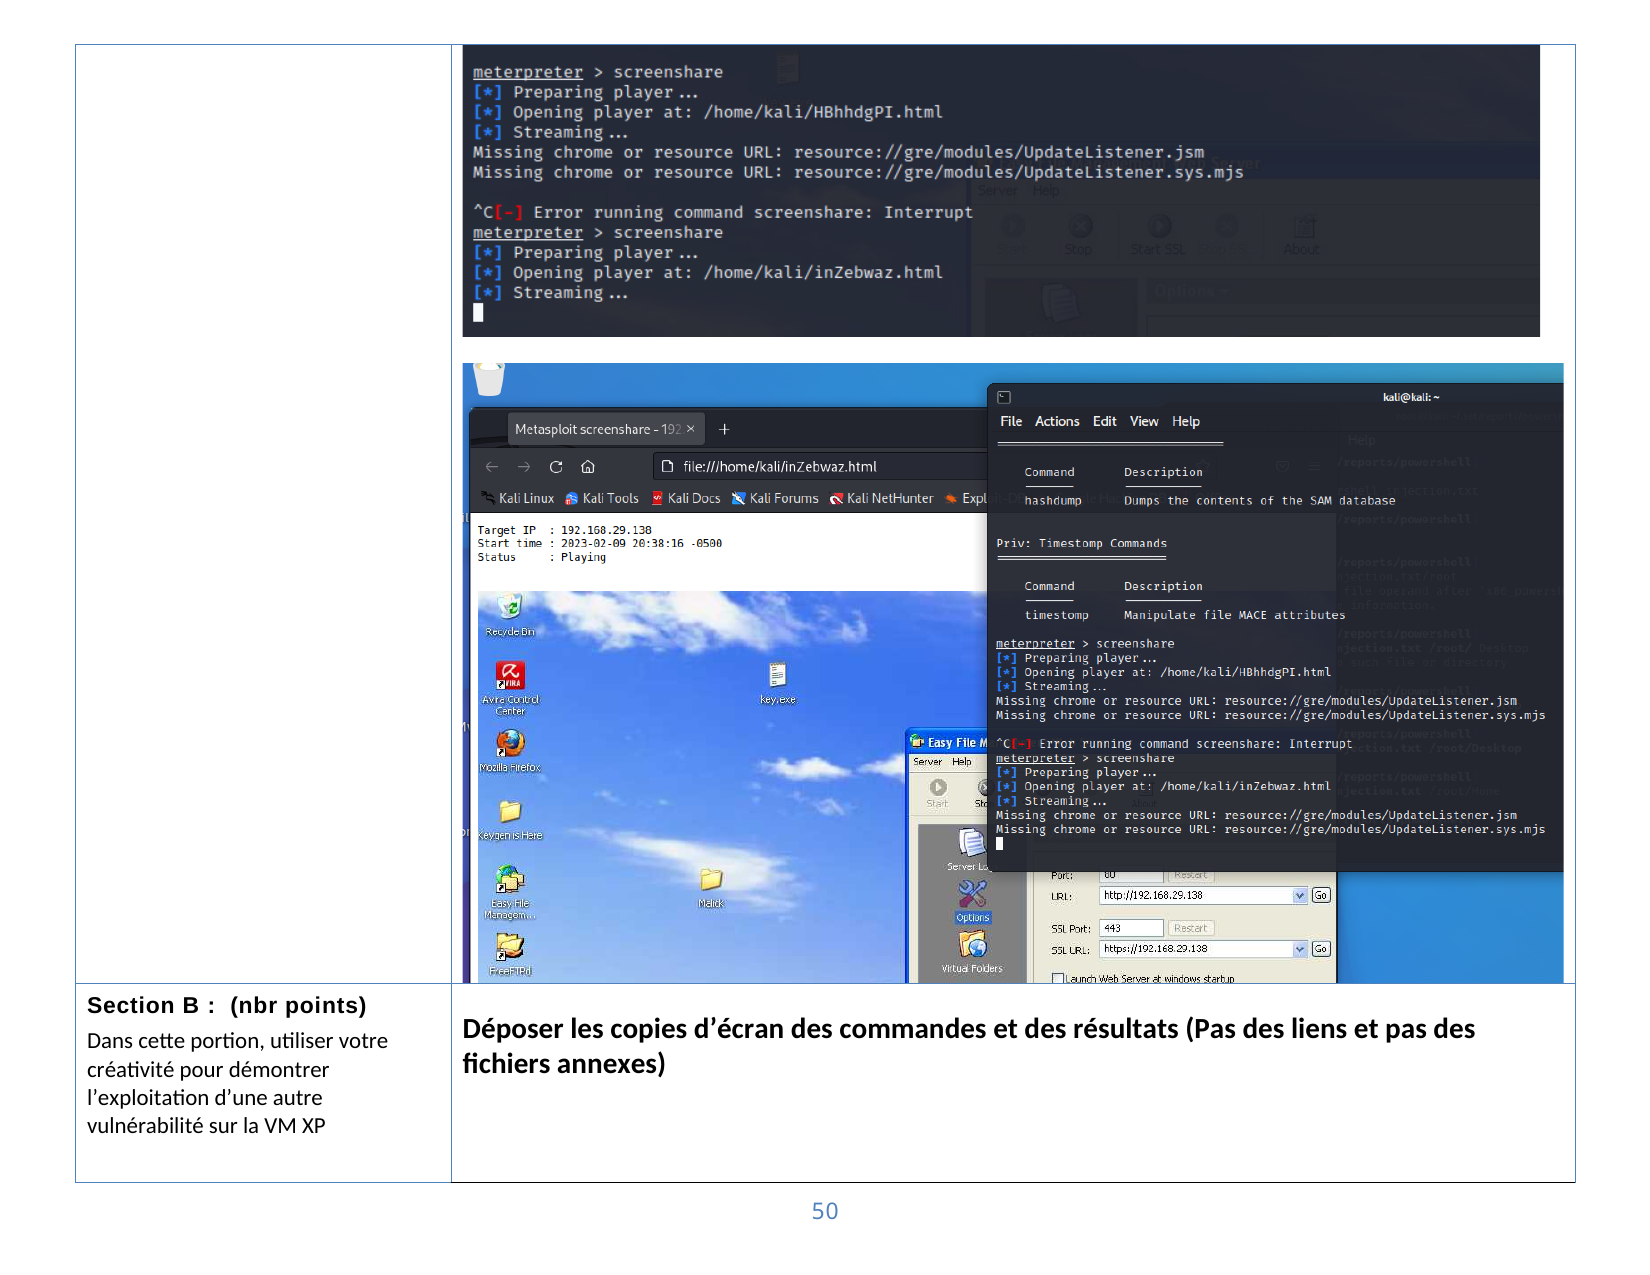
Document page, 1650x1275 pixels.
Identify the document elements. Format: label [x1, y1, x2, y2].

table_cell [76, 45, 451, 983]
picture [462, 363, 1564, 983]
picture [462, 45, 1541, 337]
table_cell [452, 984, 1575, 1182]
table_cell [76, 984, 451, 1182]
table_cell [452, 45, 1575, 983]
